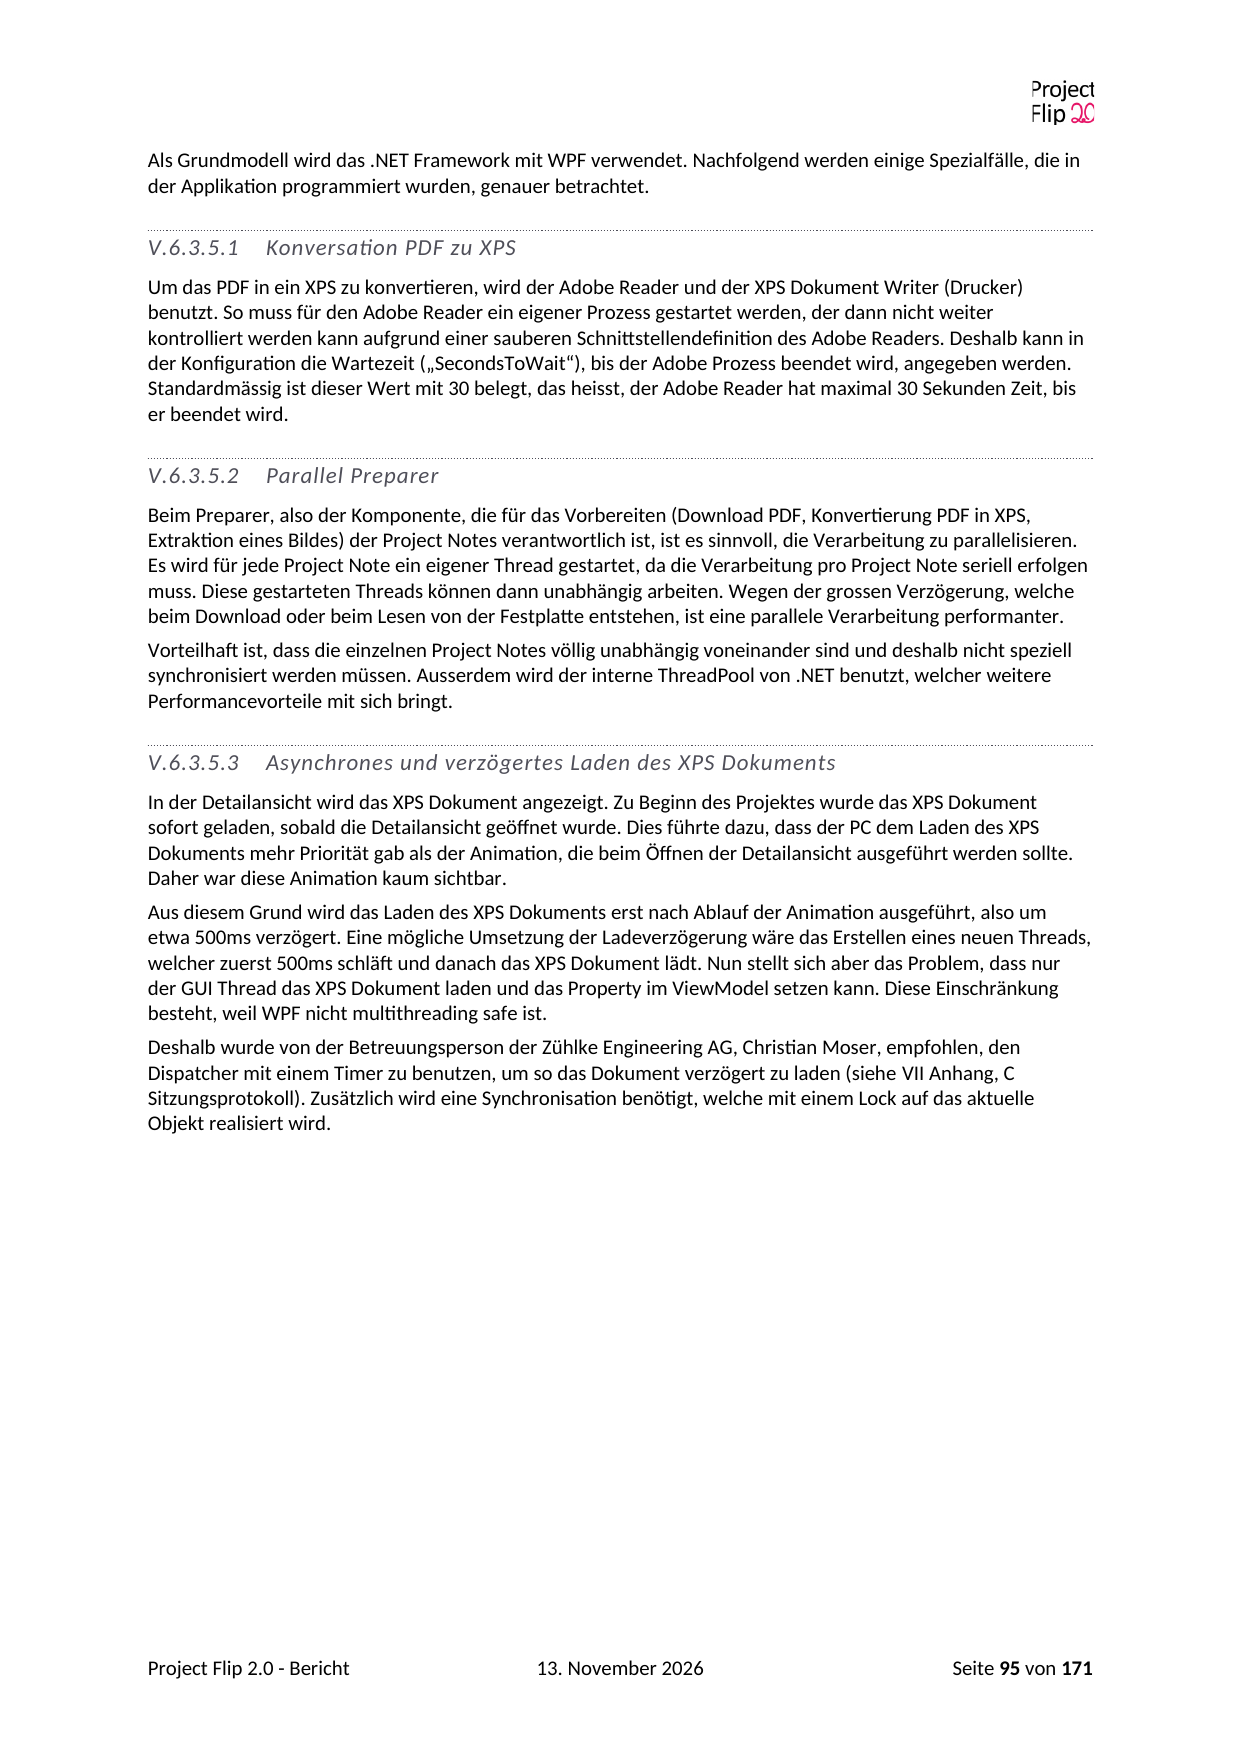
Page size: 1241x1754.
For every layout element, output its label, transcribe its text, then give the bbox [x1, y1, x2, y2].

text Beim Preparer, also der Komponente, die für das Vorbereiten (Download PDF, Konvertierung PDF in XPS, Extraktion eines Bildes) der Project Notes verantwortlich ist, ist es sinnvoll, die Verarbeitung zu parallelisieren. Es wird für jede Project Note ein eigener Thread gestartet, da die Verarbeitung pro Project Note seriell erfolgen muss. Diese gestarteten Threads können dann unabhängig arbeiten. Wegen der grossen Verzögerung, welche beim Download oder beim Lesen von der Festplatte entstehen, ist eine parallele Verarbeitung performanter. [148, 502, 1093, 629]
subtitle Konversation PDF zu XPS [148, 230, 1093, 261]
text Deshalb wurde von der Betreuungsperson der Zühlke Engineering AG, Christian Moser, empfohlen, den Dispatcher mit einem Timer zu benutzen, um so das Dokument verzögert zu laden (siehe VII Anhang, C Sitzungsprotokoll). Zusätzlich wird eine Synchronisation benötigt, welche mit einem Lock auf das aktuelle Objekt realisiert wird. [148, 1034, 1093, 1136]
text Als Grundmodell wird das .NET Framework mit WPF verwendet. Nachfolgend werden einige Spezialfälle, die in der Applikation programmiert wurden, genauer betrachtet. [148, 148, 1093, 198]
text Vorteilhaft ist, dass die einzelnen Project Notes völlig unabhängig voneinander sind und deshalb nicht speziell synchronisiert werden müssen. Ausserdem wird der interne ThreadPool von .NET benutzt, welcher weitere Performancevorteile mit sich bringt. [148, 637, 1093, 713]
text Aus diesem Grund wird das Laden des XPS Dokuments erst nach Ablauf der Animation ausgeführt, also um etwa 500ms verzögert. Eine mögliche Umsetzung der Ladeverzögerung wäre das Erstellen eines neuen Threads, welcher zuerst 500ms schläft und danach das XPS Dokument lädt. Nun stellt sich aber das Problem, dass nur der GUI Thread das XPS Dokument laden und das Property im ViewModel setzen kann. Diese Einschränkung besteht, weil WPF nicht multithreading safe ist. [148, 899, 1093, 1026]
subtitle Parallel Preparer [148, 458, 1093, 489]
subtitle Asynchrones und verzögertes Laden des XPS Dokuments [148, 745, 1093, 776]
text Um das PDF in ein XPS zu konvertieren, wird der Adobe Reader und der XPS Dokument Writer (Drucker) benutzt. So muss für den Adobe Reader ein eigener Prozess gestartet werden, der dann nicht weiter kontrolliert werden kann aufgrund einer sauberen Schnittstellendefinition des Adobe Readers. Deshalb kann in der Konfiguration die Wartezeit („SecondsToWait“), bis der Adobe Prozess beendet wird, angegeben werden. Standardmässig ist dieser Wert mit 30 belegt, das heisst, der Adobe Reader hat maximal 30 Sekunden Zeit, bis er beendet wird. [148, 274, 1093, 426]
text In der Detailansicht wird das XPS Dokument angezeigt. Zu Beginn des Projektes wurde das XPS Dokument sofort geladen, sobald die Detailansicht geöffnet wurde. Dies führte dazu, dass der PC dem Laden des XPS Dokuments mehr Priorität gab als der Animation, die beim Öffnen der Detailansicht ausgeführt werden sollte. Daher war diese Animation kaum sichtbar. [148, 789, 1093, 891]
picture [1081, 79, 1097, 124]
